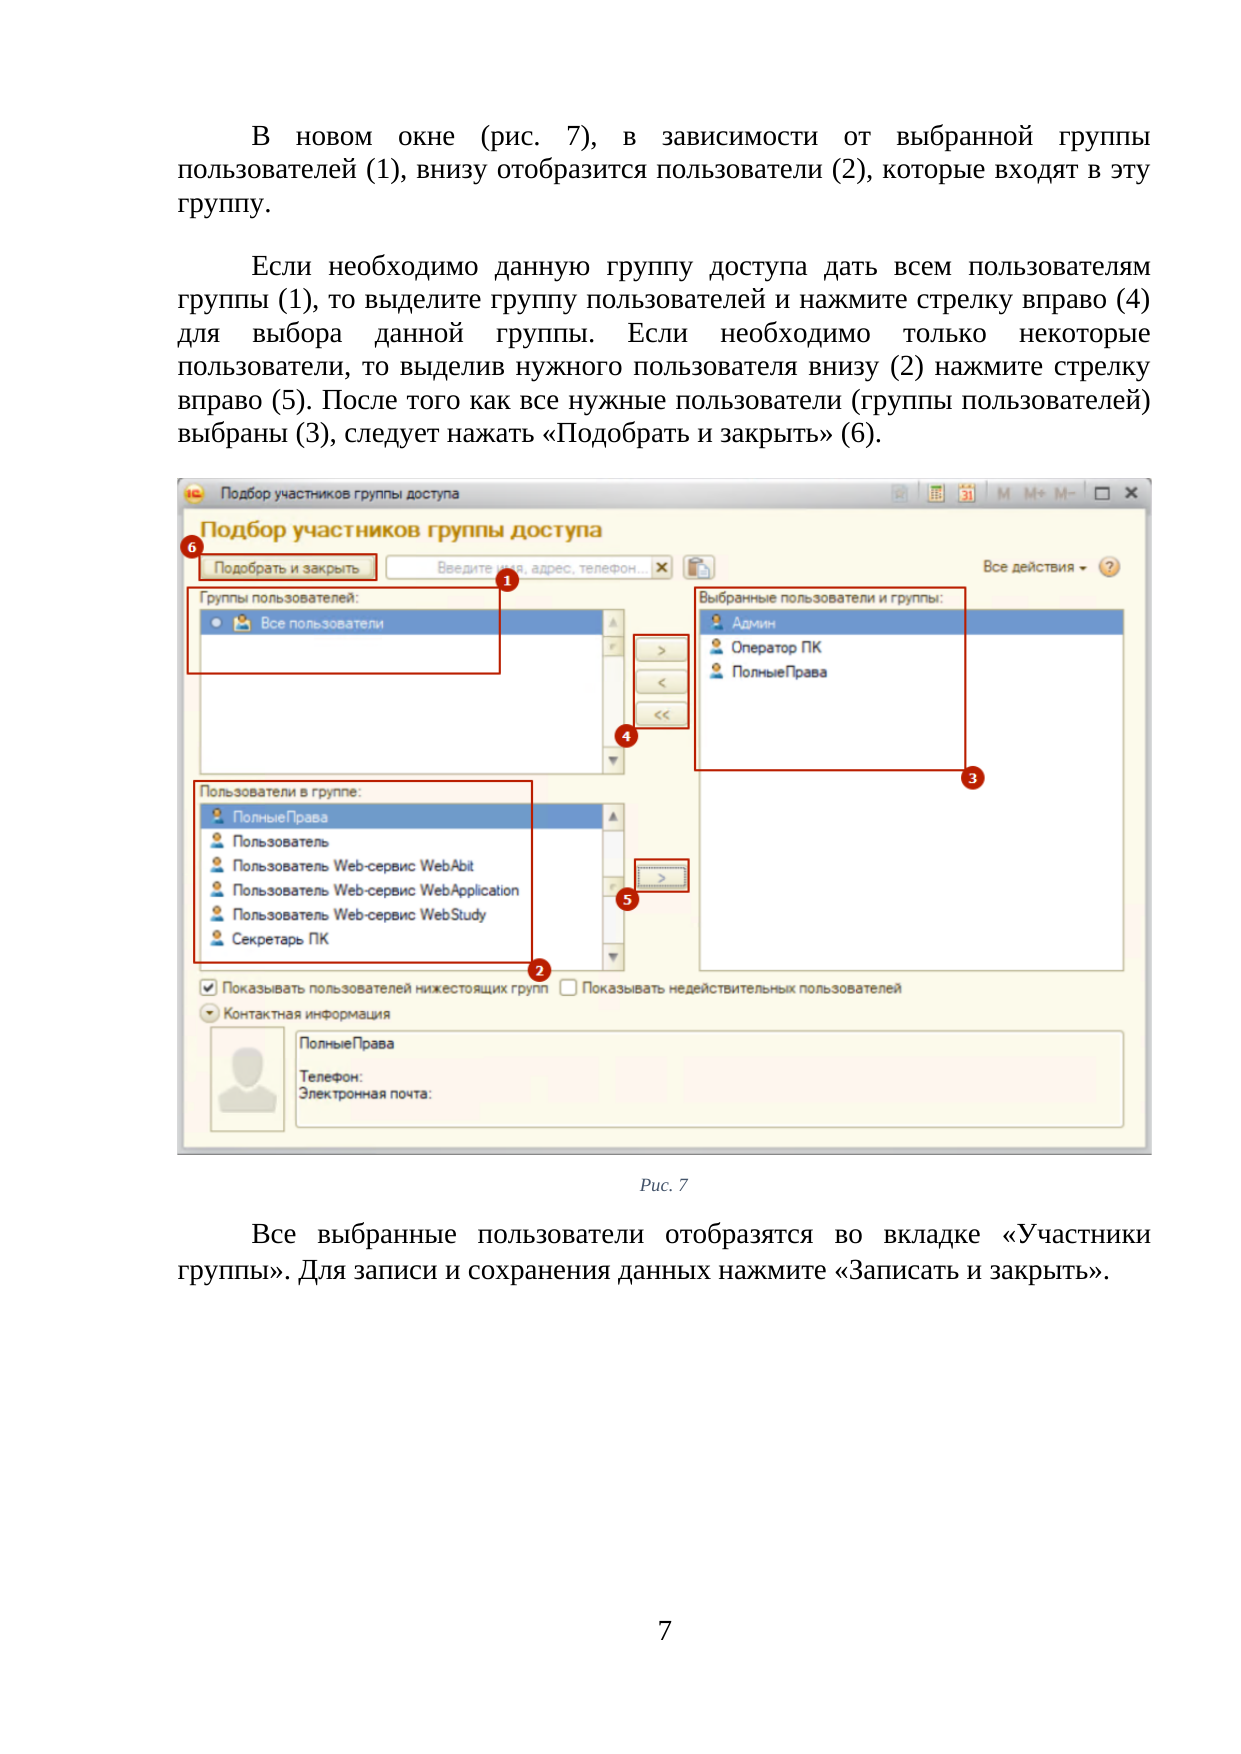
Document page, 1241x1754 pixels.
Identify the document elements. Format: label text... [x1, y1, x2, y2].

picture [177, 478, 1152, 1155]
text В новом окне (рис. 7), в зависимости от выбранной группы пользователей (1), внизу отобразится пользователи (2), которые входят в эту группу. [177, 118, 1152, 219]
text Рис. 7 [177, 1174, 1152, 1195]
text Все выбранные пользователи отобразятся во вкладке «Участники группы». Для записи и сохранения данных нажмите «Записать и закрыть». [177, 1216, 1152, 1286]
text Если необходимо данную группу доступа дать всем пользователям группы (1), то выделите группу пользователей и нажмите стрелку вправо (4) для выбора данной группы. Если необходимо только некоторые пользователи, то выделив нужного пользователя внизу (2) нажмите стрелку вправо (5). После того как все нужные пользователи (группы пользователей) выбраны (3), следует нажать «Подобрать и закрыть» (6). [177, 248, 1152, 449]
